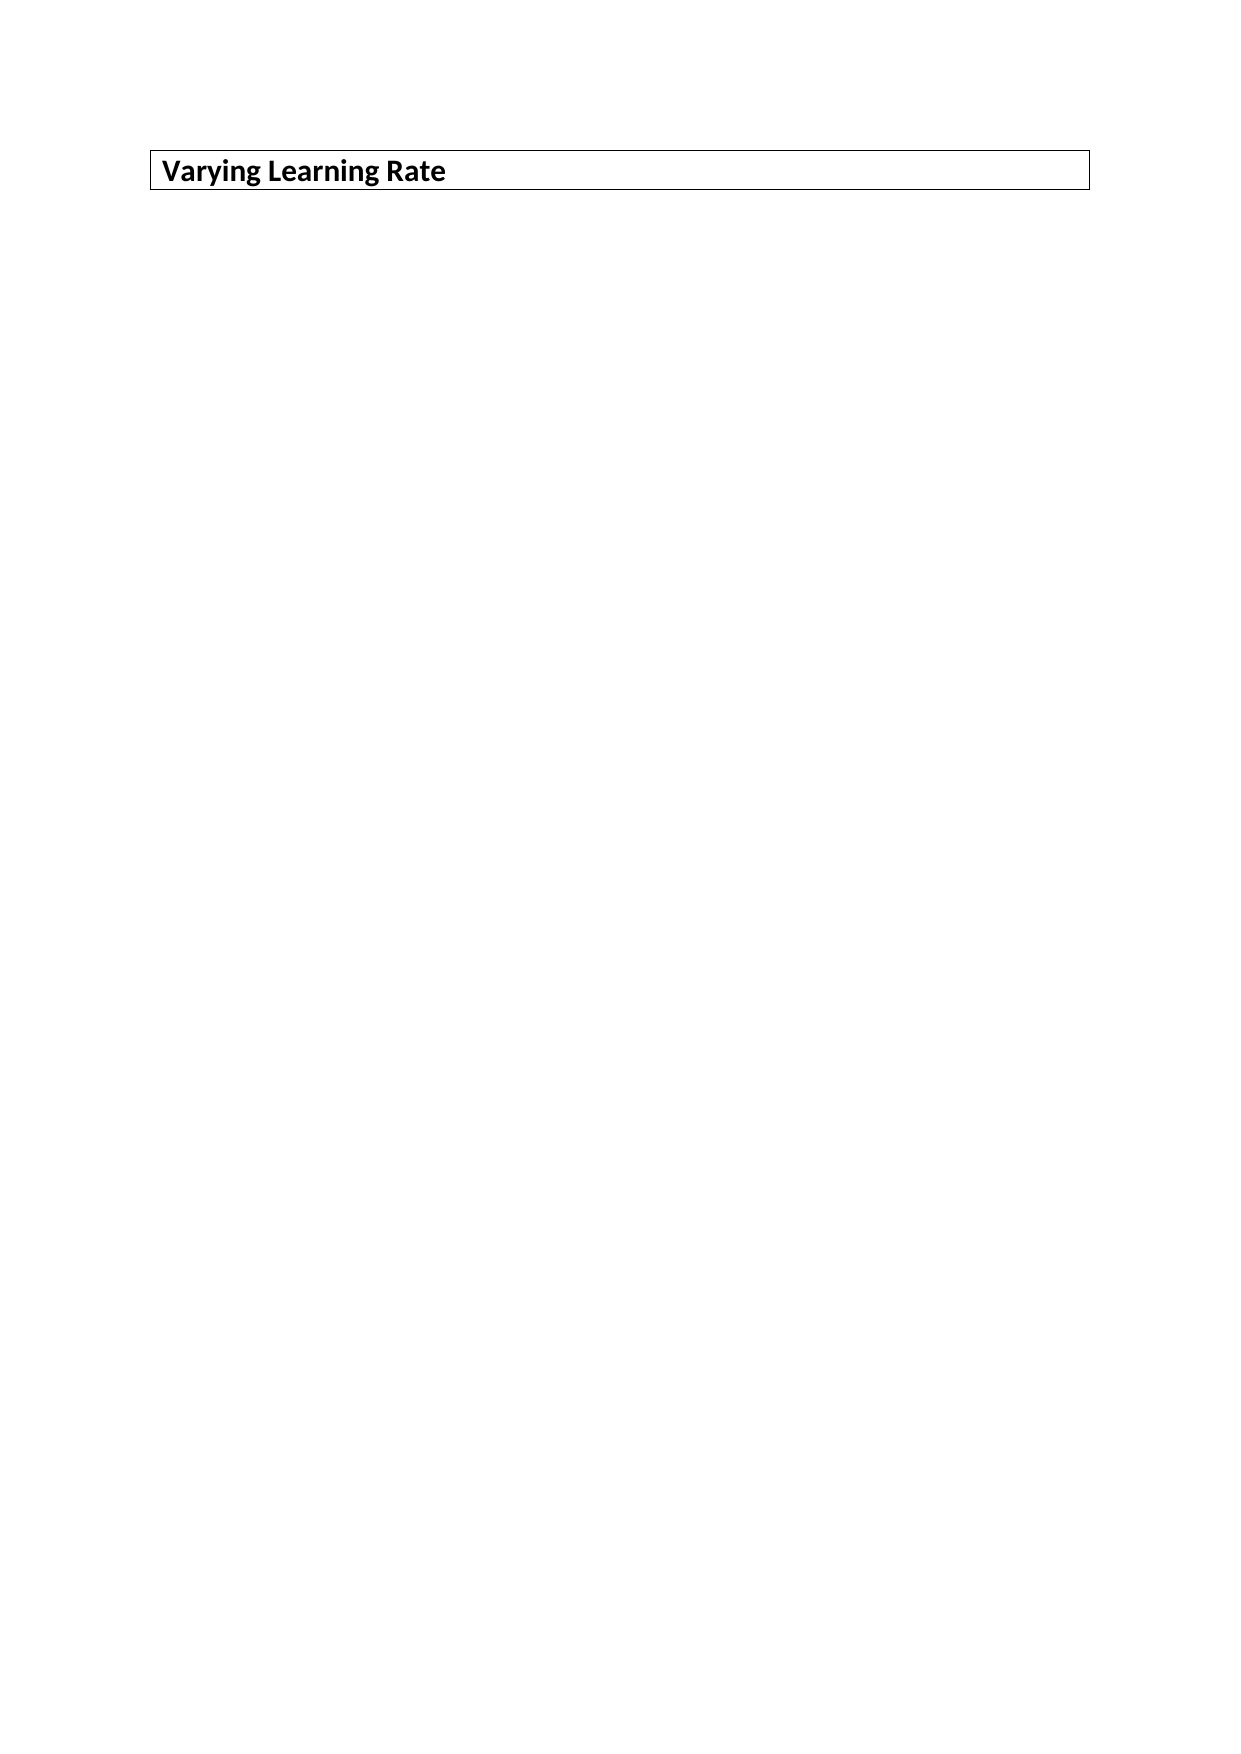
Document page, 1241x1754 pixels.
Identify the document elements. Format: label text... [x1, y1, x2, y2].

table_header Varying Learning Rate [151, 151, 1089, 189]
